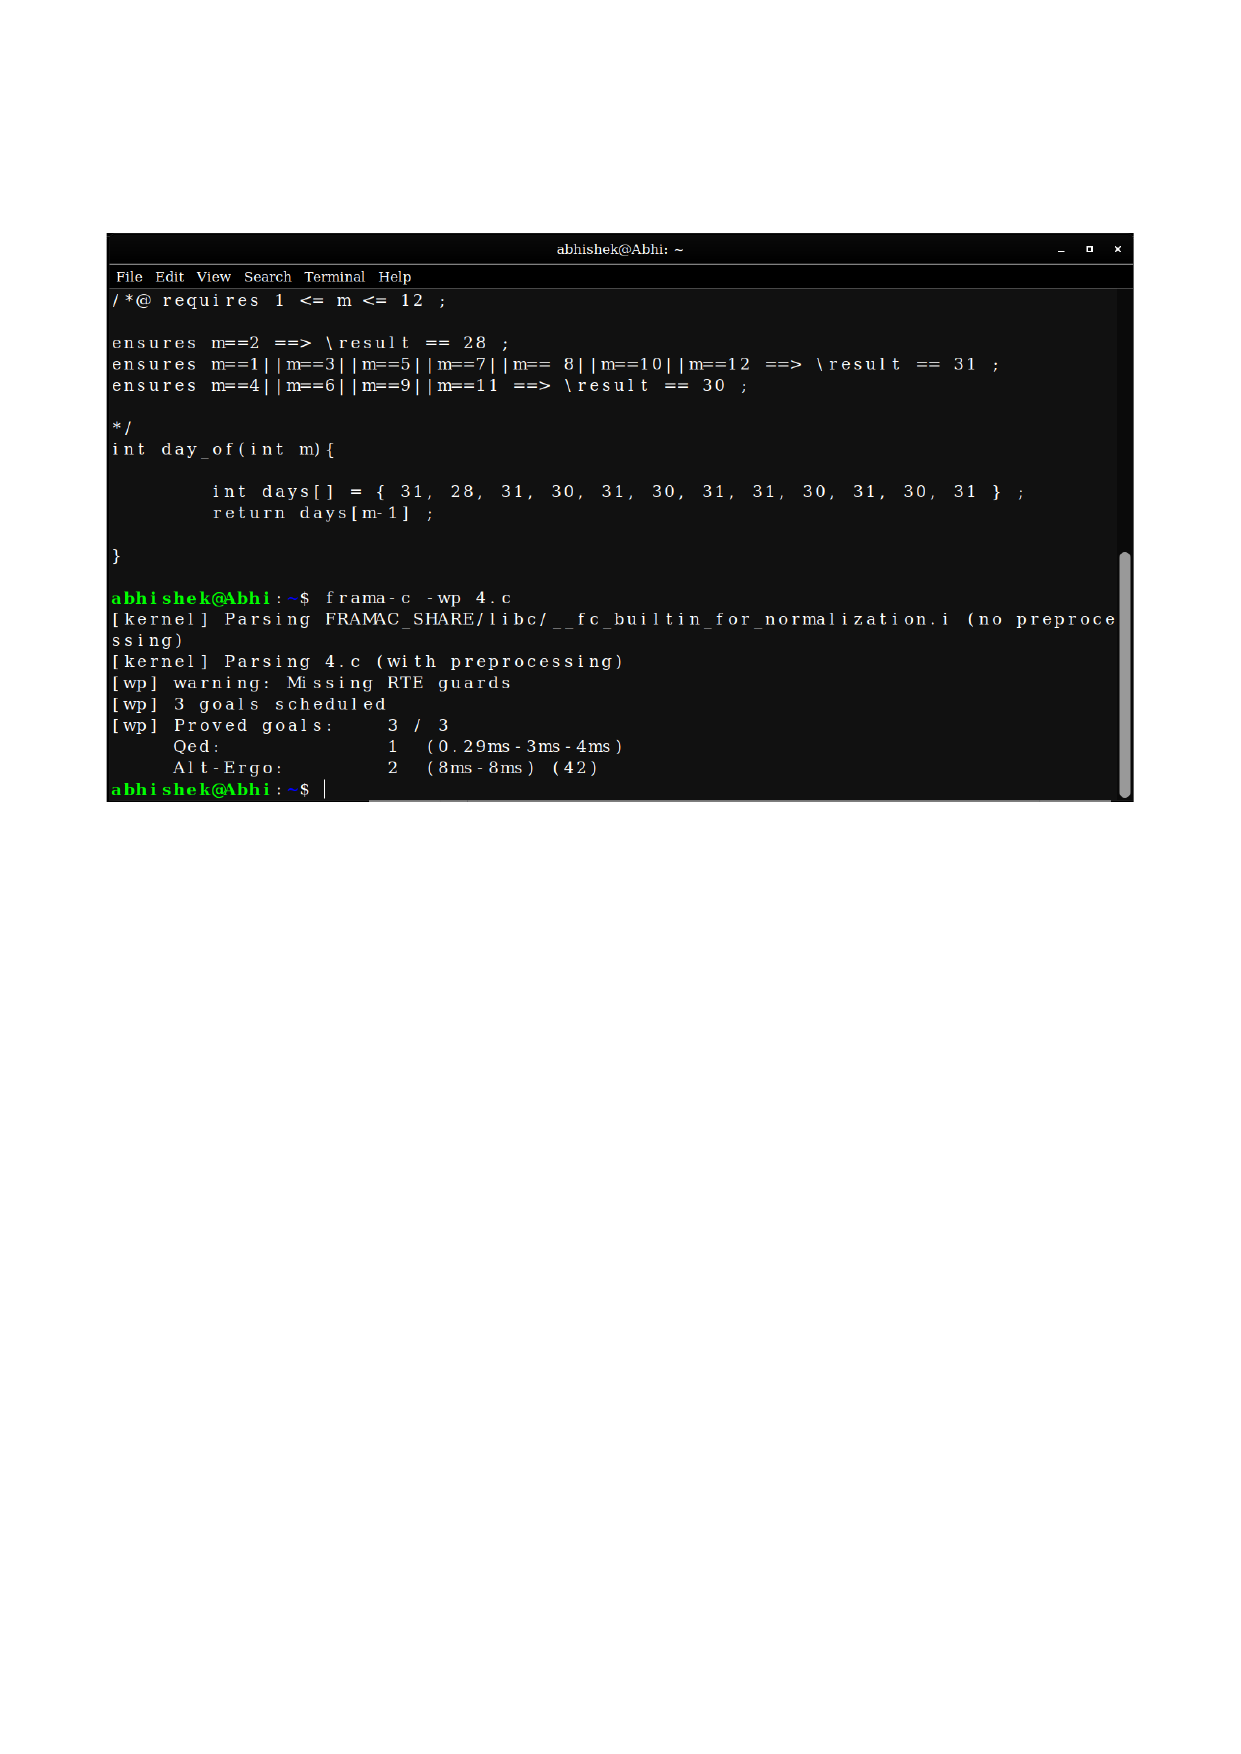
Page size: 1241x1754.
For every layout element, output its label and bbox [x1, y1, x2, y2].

picture [106, 233, 1134, 802]
